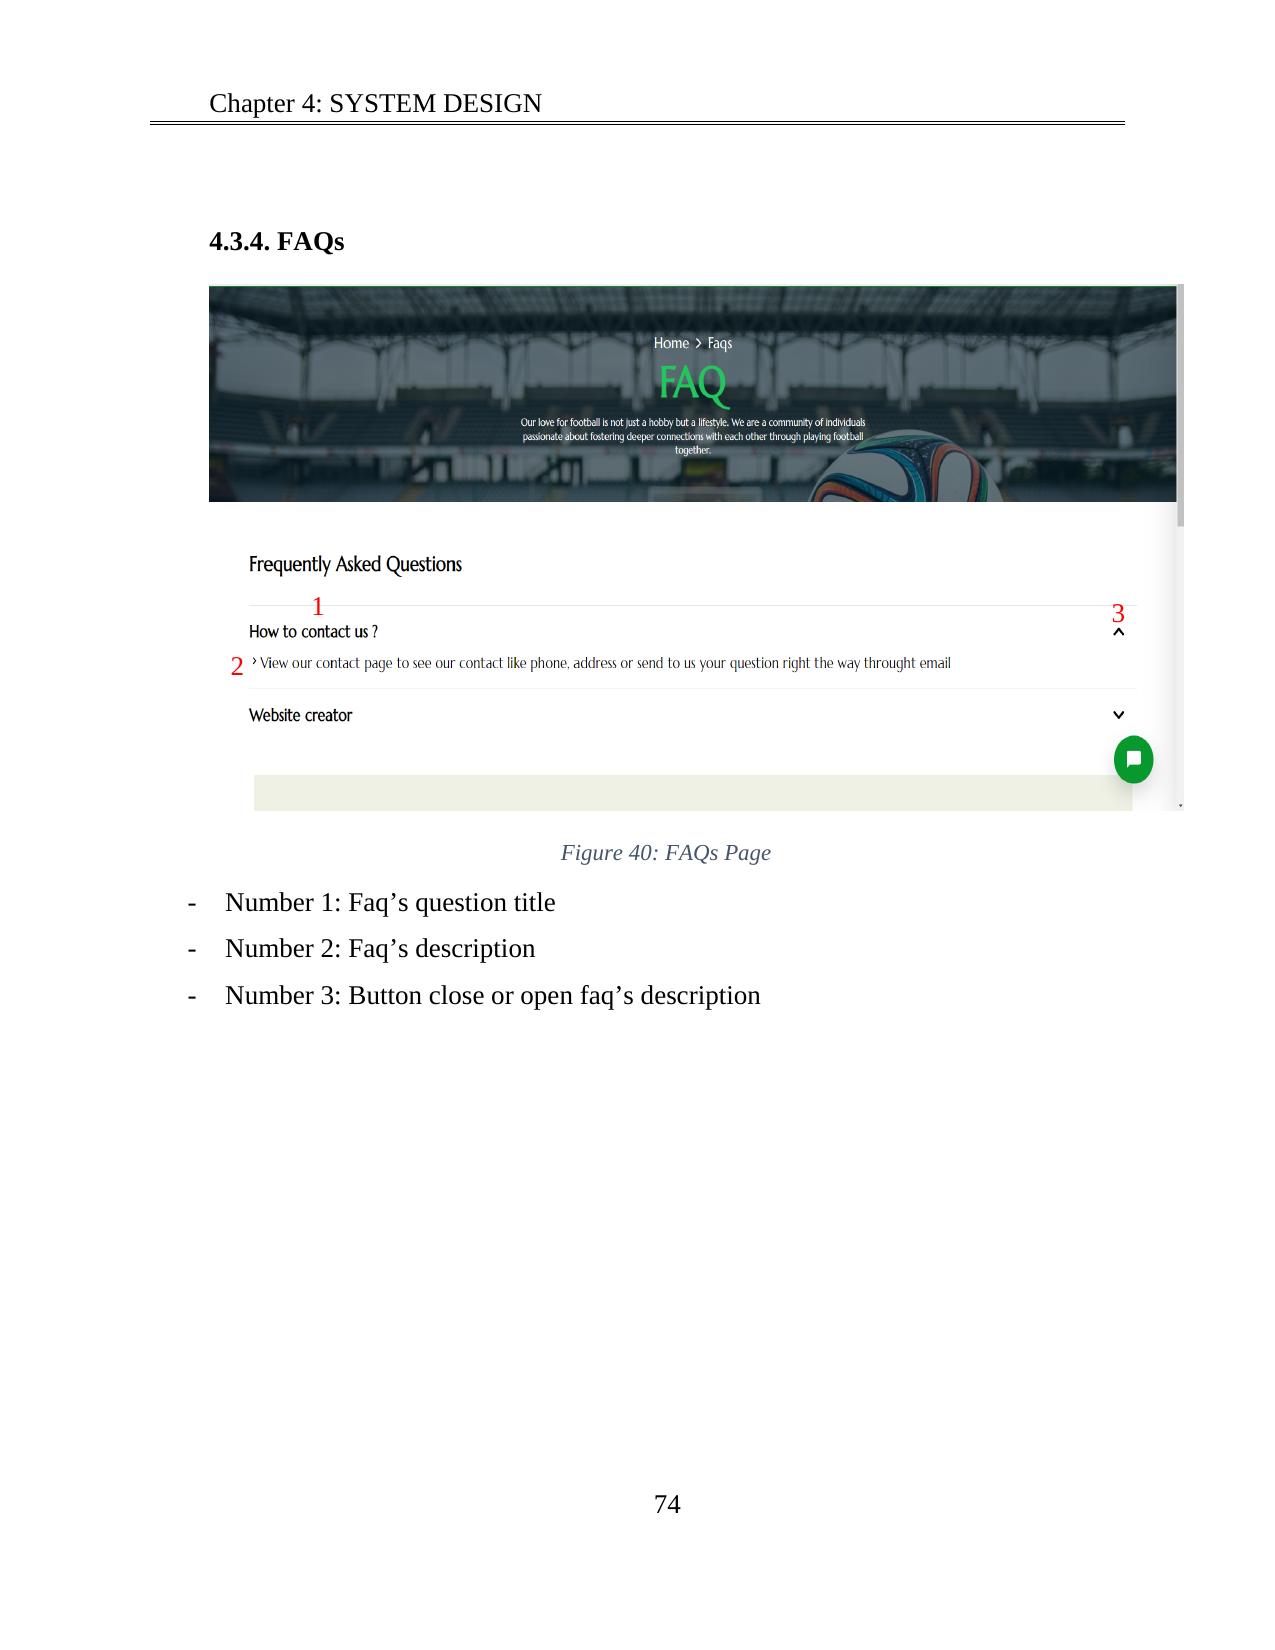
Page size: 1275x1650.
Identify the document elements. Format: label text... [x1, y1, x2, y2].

list Number 1: Faq’s question title [187, 886, 1125, 917]
list Number 3: Button close or open faq’s description [187, 979, 1125, 1010]
text Figure 40: FAQs Page [150, 839, 1125, 865]
picture [209, 284, 1184, 811]
subtitle 4.3.4. FAQs [150, 225, 1125, 256]
list Number 2: Faq’s description [187, 932, 1125, 964]
